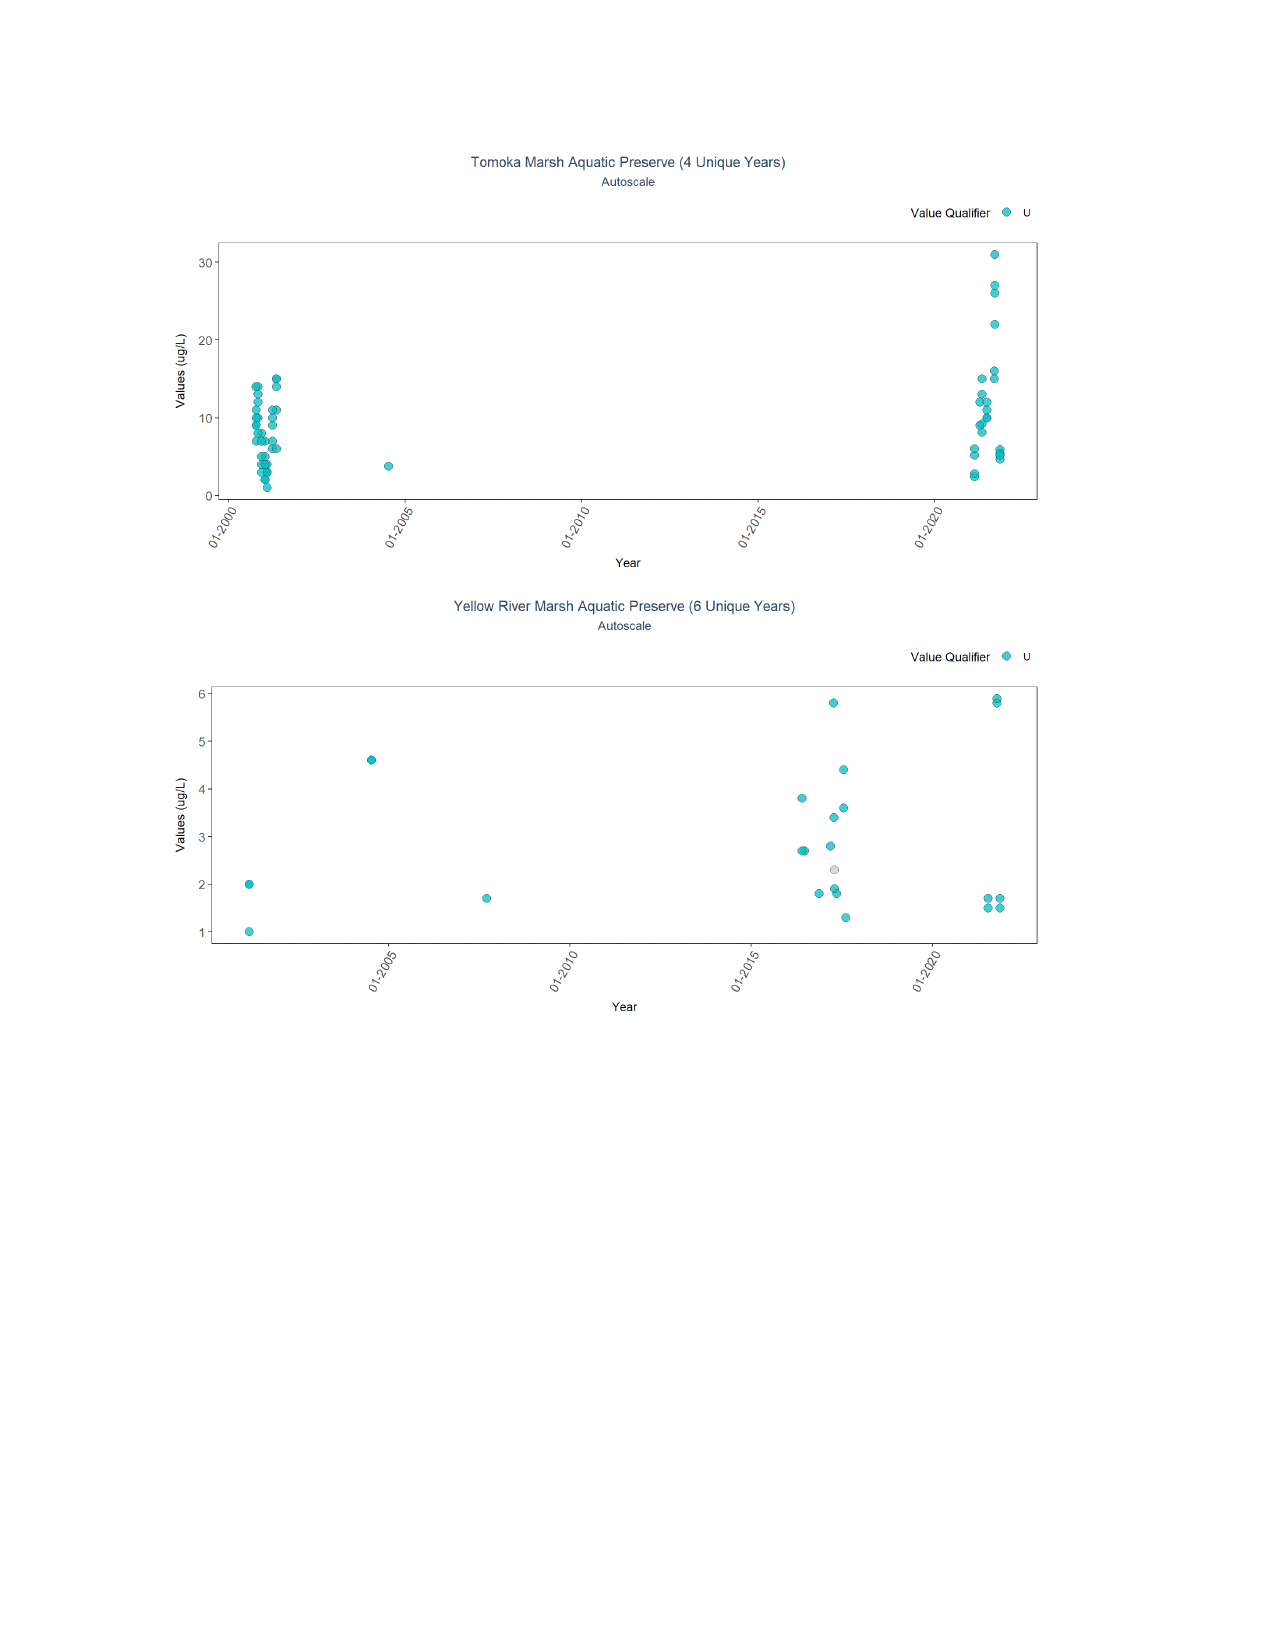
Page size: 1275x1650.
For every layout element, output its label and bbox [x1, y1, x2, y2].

picture [168, 150, 1044, 588]
picture [168, 593, 1044, 1032]
